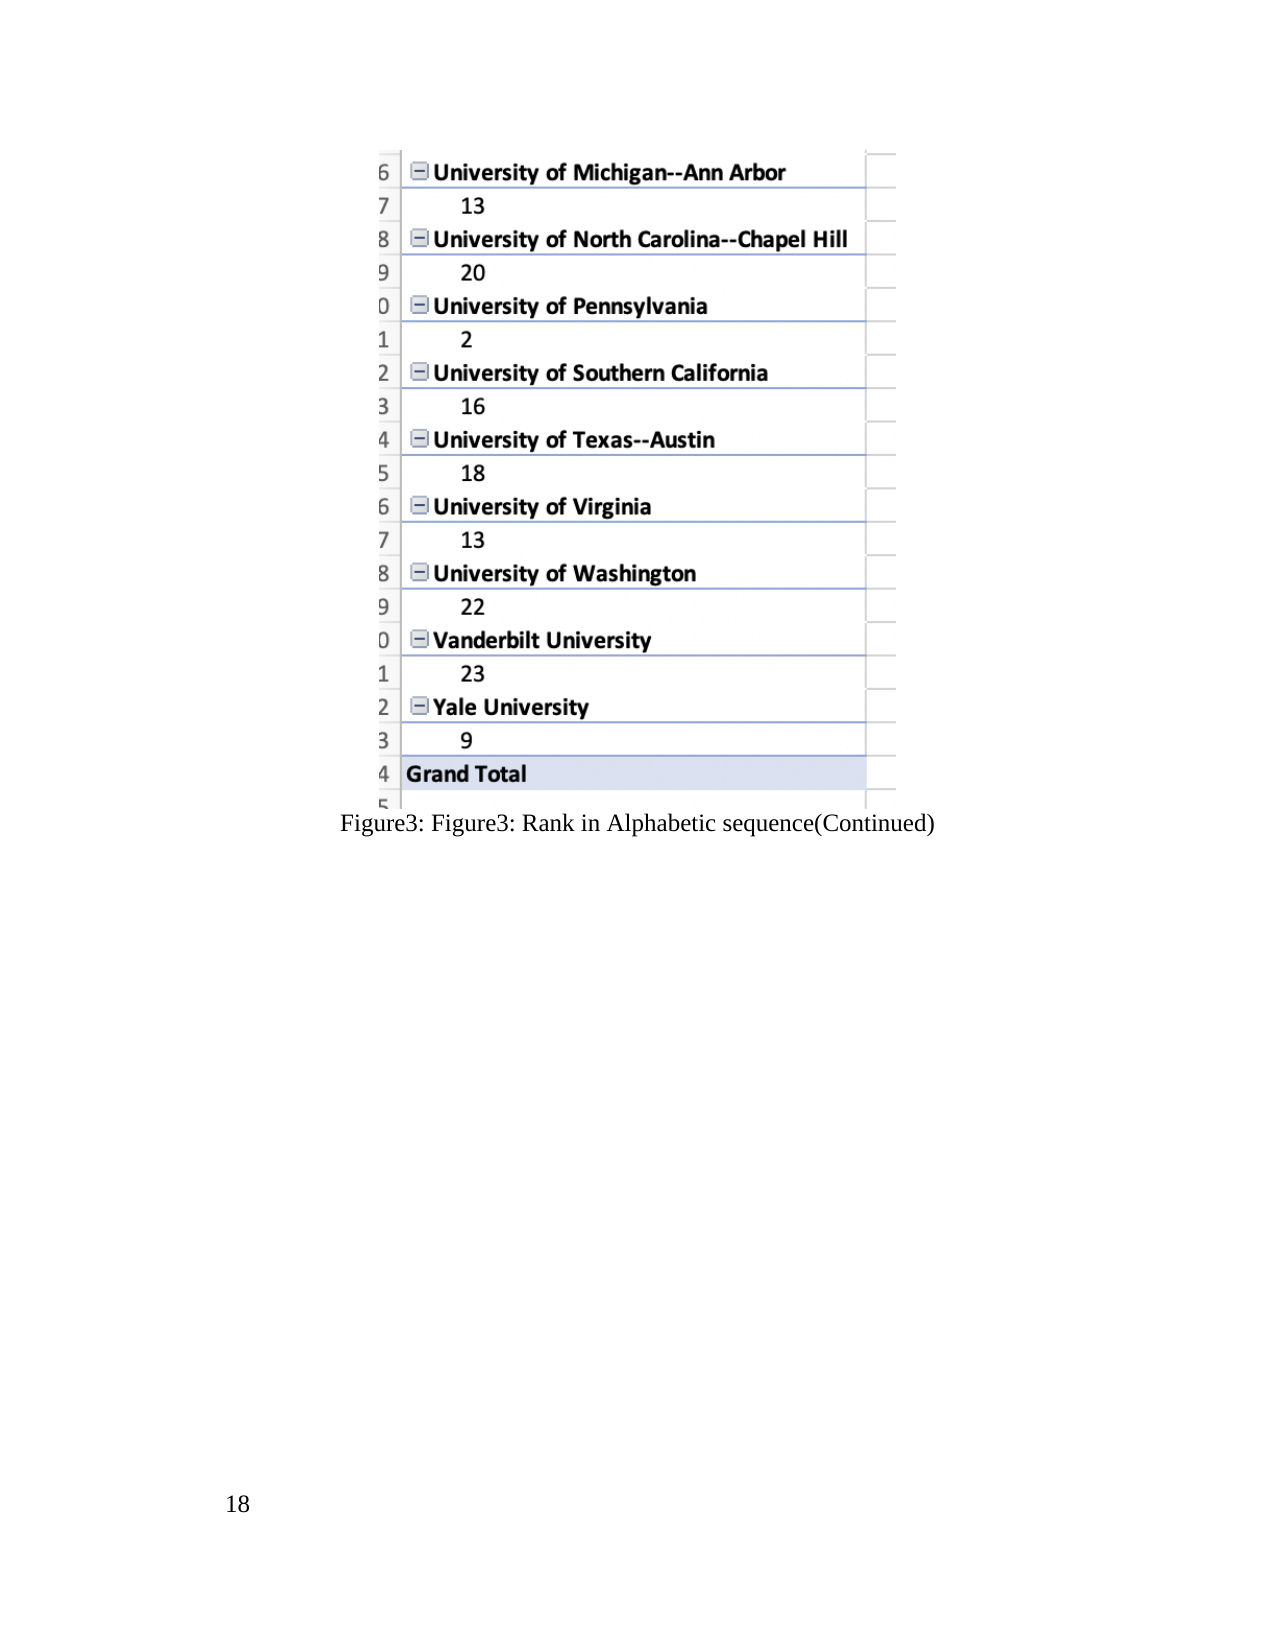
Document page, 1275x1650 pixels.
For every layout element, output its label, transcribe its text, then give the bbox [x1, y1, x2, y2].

picture [379, 150, 896, 809]
text Figure3: Figure3: Rank in Alphabetic sequence(Continued) [150, 808, 1125, 837]
